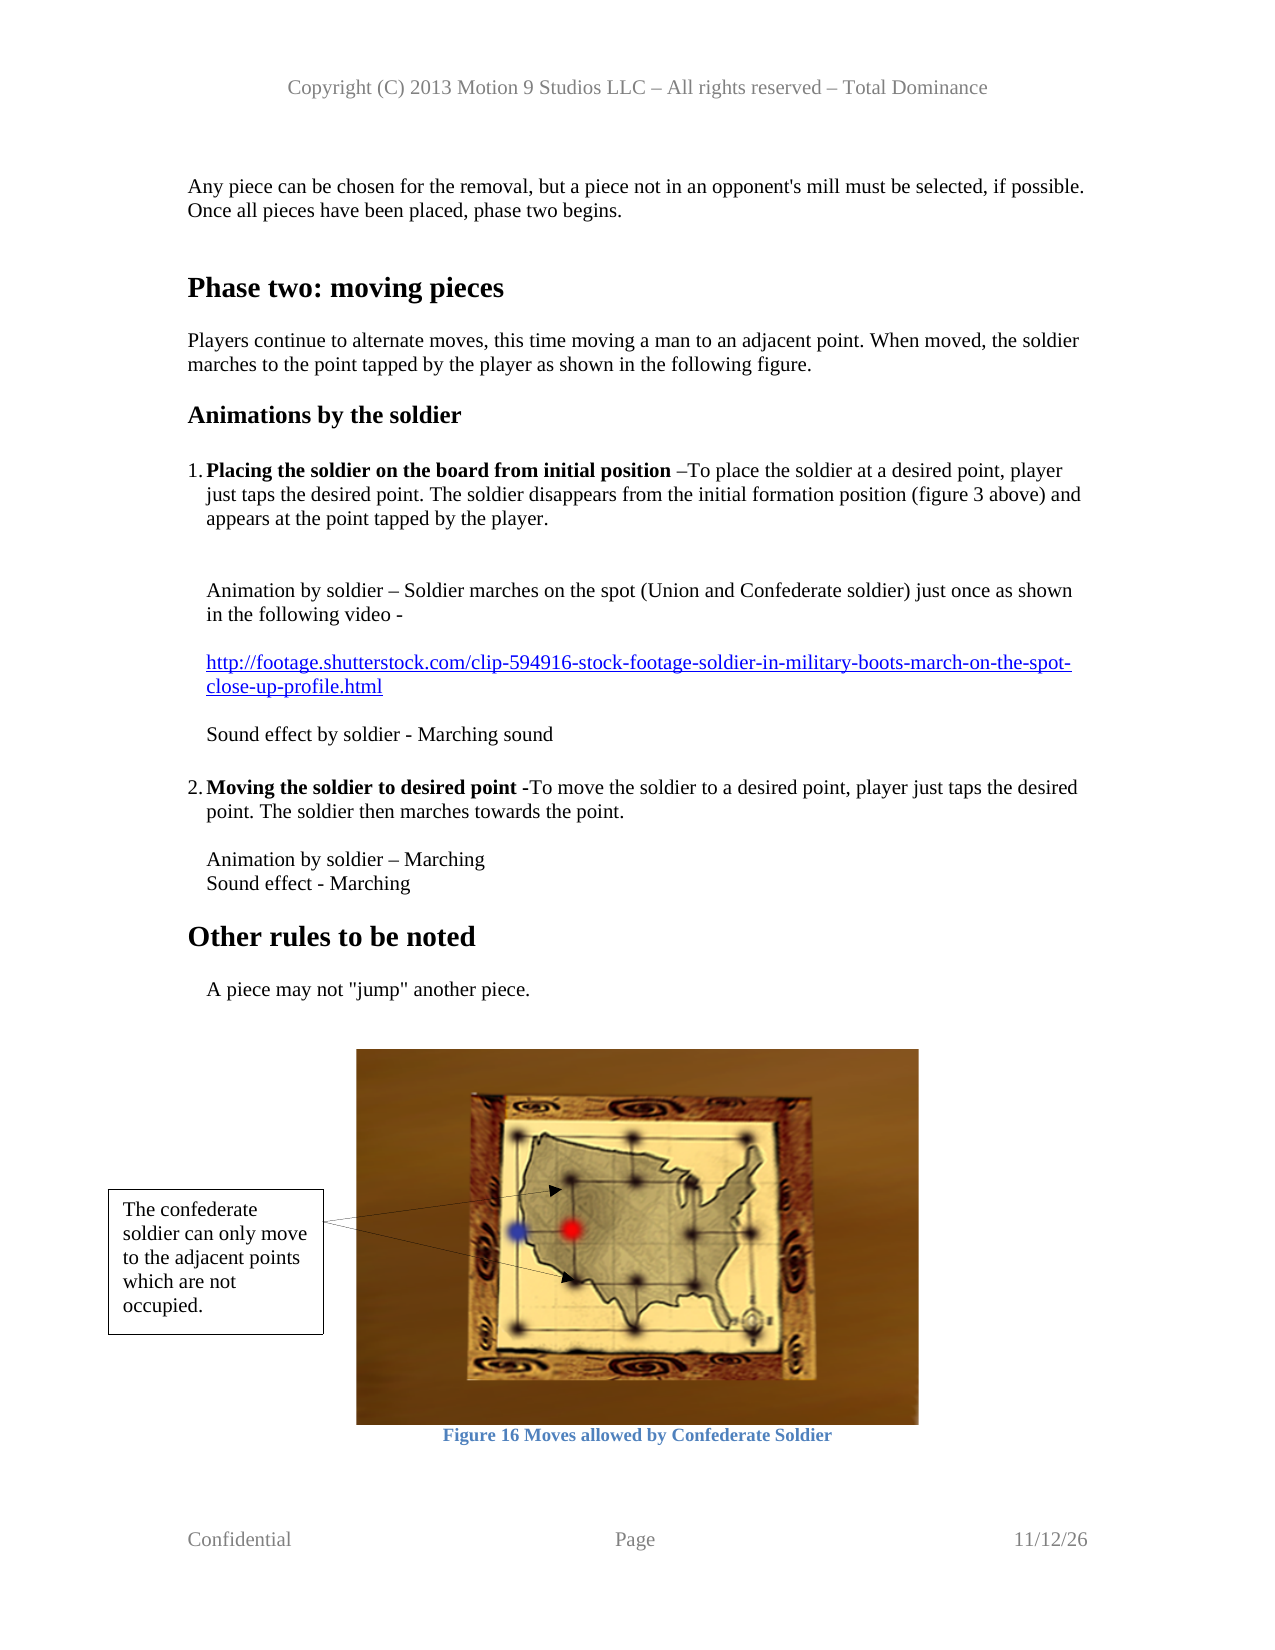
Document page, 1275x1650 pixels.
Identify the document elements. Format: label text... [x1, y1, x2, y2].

text Animations by the soldier [187, 400, 1087, 429]
text Players continue to alternate moves, this time moving a man to an adjacent point. When moved, the soldier marches to the point tapped by the player as shown in the following figure. [187, 328, 1087, 376]
text Sound effect by soldier - Marching sound [206, 722, 1087, 746]
list Placing the soldier on the board from initial position –To place the soldier at a desired point, player just taps the desired point. The soldier disappears from the initial formation position (figure 3 above) and appears at the point tapped by the player. [187, 458, 1087, 530]
picture [356, 1049, 919, 1425]
text Any piece can be chosen for the removal, but a piece not in an opponent's mill must be selected, if possible. Once all pieces have been placed, phase two begins. [187, 174, 1087, 222]
text Sound effect - Marching [187, 871, 1087, 895]
text Animation by soldier – Marching [187, 847, 1087, 871]
text Animation by soldier – Soldier marches on the spot (Union and Confederate soldier) just once as shown in the following video - [206, 578, 1087, 626]
subtitle Phase two: moving pieces [187, 270, 1087, 304]
list Moving the soldier to desired point -To move the soldier to a desired point, player just taps the desired point. The soldier then marches towards the point. [187, 775, 1087, 823]
subtitle Other rules to be noted [187, 919, 1087, 953]
text http://footage.shutterstock.com/clip-594916-stock-footage-soldier-in-military-boots-march-on-the-spot-close-up-profile.html [206, 650, 1087, 698]
text A piece may not "jump" another piece. [187, 977, 1087, 1001]
